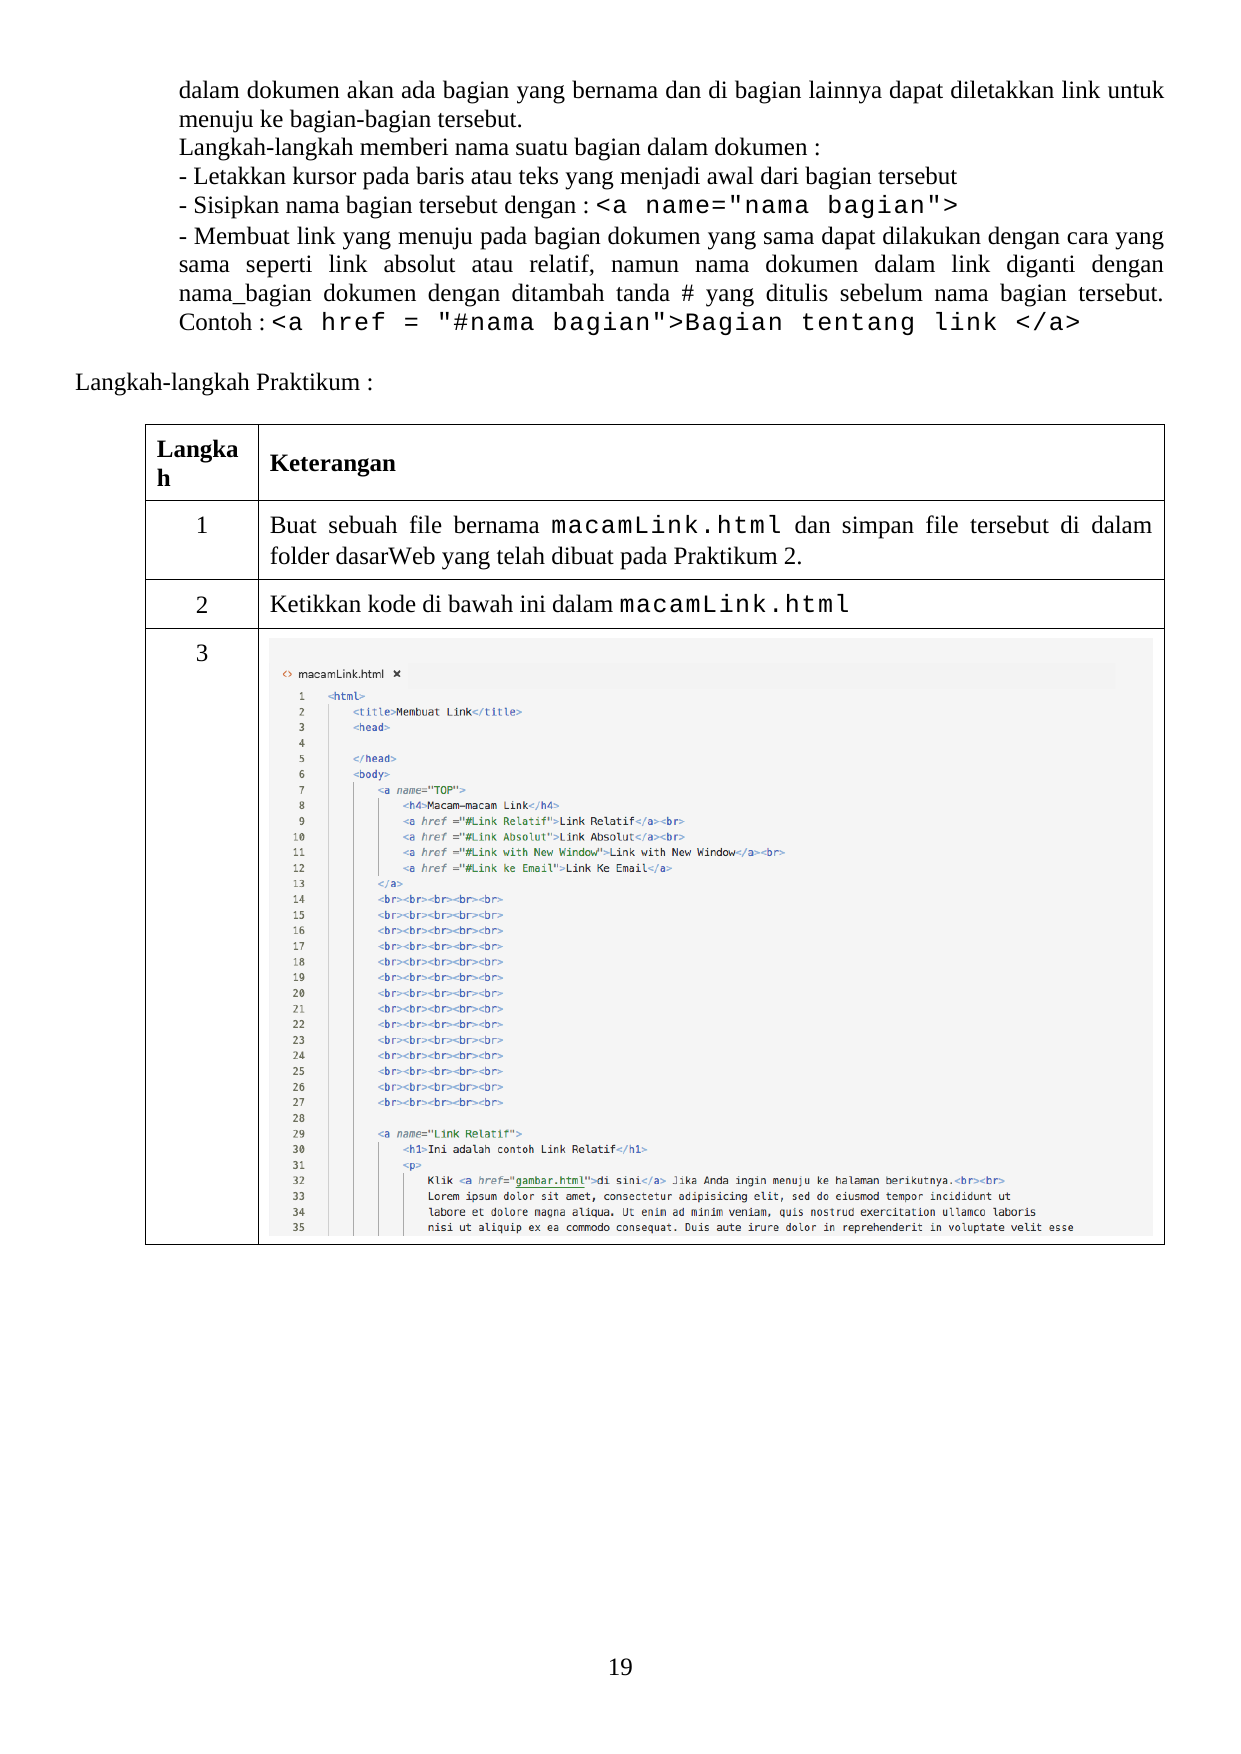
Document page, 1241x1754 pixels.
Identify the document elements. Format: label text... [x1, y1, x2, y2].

text - Sisipkan nama bagian tersebut dengan : <a name="nama bagian"> [178, 190, 1165, 221]
text Langkah-langkah Praktikum : [75, 367, 1165, 395]
text Langkah-langkah memberi nama suatu bagian dalam dokumen : [178, 132, 1165, 161]
table_cell 2 [146, 580, 258, 628]
picture [269, 663, 1116, 1236]
table_cell 3 [146, 629, 258, 1244]
table_cell [259, 629, 1164, 1244]
table_cell 1 [146, 501, 258, 579]
text - Letakkan kursor pada baris atau teks yang menjadi awal dari bagian tersebut [178, 161, 1165, 190]
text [178, 75, 1165, 132]
table_header Keterangan [259, 425, 1164, 500]
text - Membuat link yang menuju pada bagian dokumen yang sama dapat dilakukan dengan cara yang sama seperti link absolut atau relatif, namun nama dokumen dalam link diganti dengan nama_bagian dokumen dengan ditambah tanda # yang ditulis sebelum nama bagian tersebut. Contoh : <a href = "#nama bagian">Bagian tentang link </a> [178, 221, 1165, 338]
table_cell Buat sebuah file bernama macamLink.html dan simpan file tersebut di dalam folder dasarWeb yang telah dibuat pada Praktikum 2. [259, 501, 1164, 579]
table_header Langkah [146, 425, 258, 500]
table_cell Ketikkan kode di bawah ini dalam macamLink.html [259, 580, 1164, 628]
